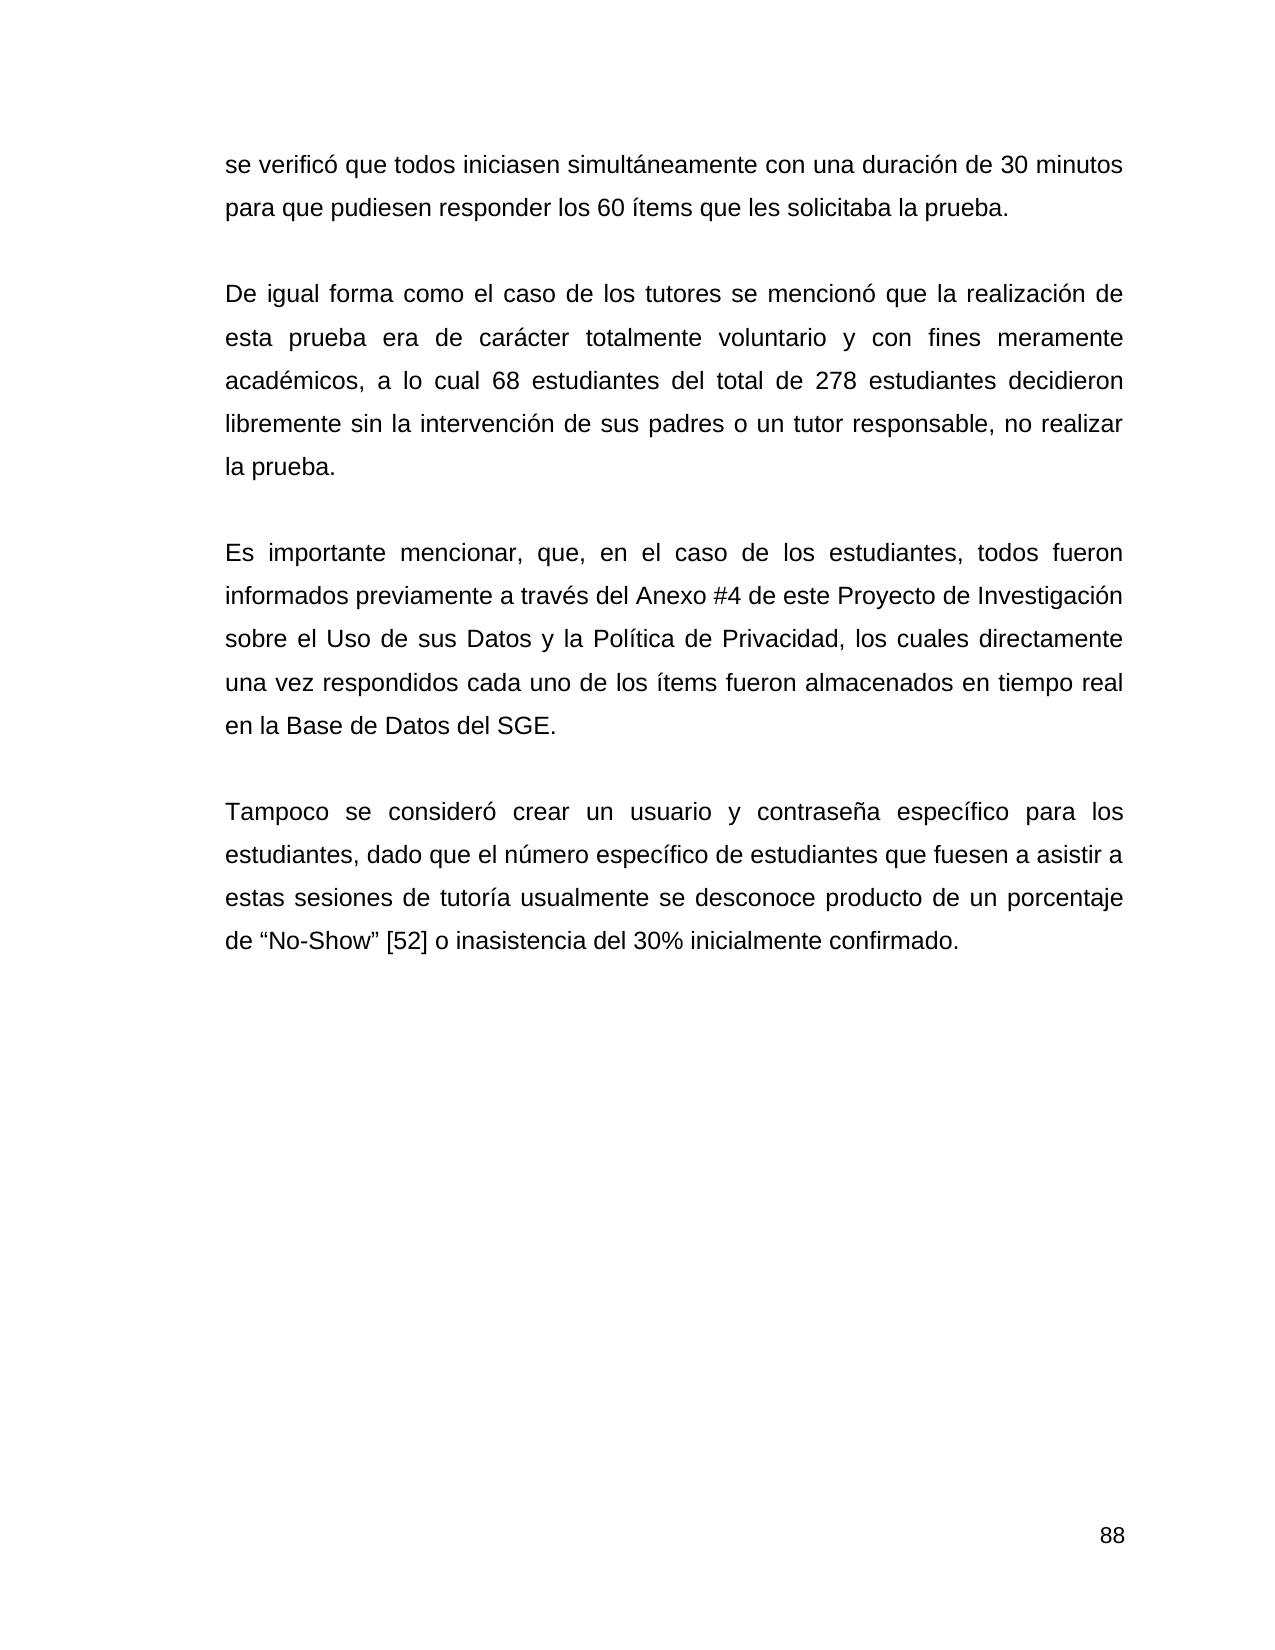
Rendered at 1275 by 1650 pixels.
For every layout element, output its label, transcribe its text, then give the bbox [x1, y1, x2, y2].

text De igual forma como el caso de los tutores se mencionó que la realización de esta prueba era de carácter totalmente voluntario y con fines meramente académicos, a lo cual 68 estudiantes del total de 278 estudiantes decidieron libremente sin la intervención de sus padres o un tutor responsable, no realizar la prueba. [225, 279, 1125, 481]
text Tampoco se consideró crear un usuario y contraseña específico para los estudiantes, dado que el número específico de estudiantes que fuesen a asistir a estas sesiones de tutoría usualmente se desconoce producto de un porcentaje de “No-Show” o inasistencia del 30% inicialmente confirmado. [225, 797, 1125, 955]
text Es importante mencionar, que, en el caso de los estudiantes, todos fueron informados previamente a través del Anexo #4 de este Proyecto de Investigación sobre el Uso de sus Datos y la Política de Privacidad, los cuales directamente una vez respondidos cada uno de los ítems fueron almacenados en tiempo real en la Base de Datos del SGE. [225, 538, 1125, 739]
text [225, 150, 1125, 222]
